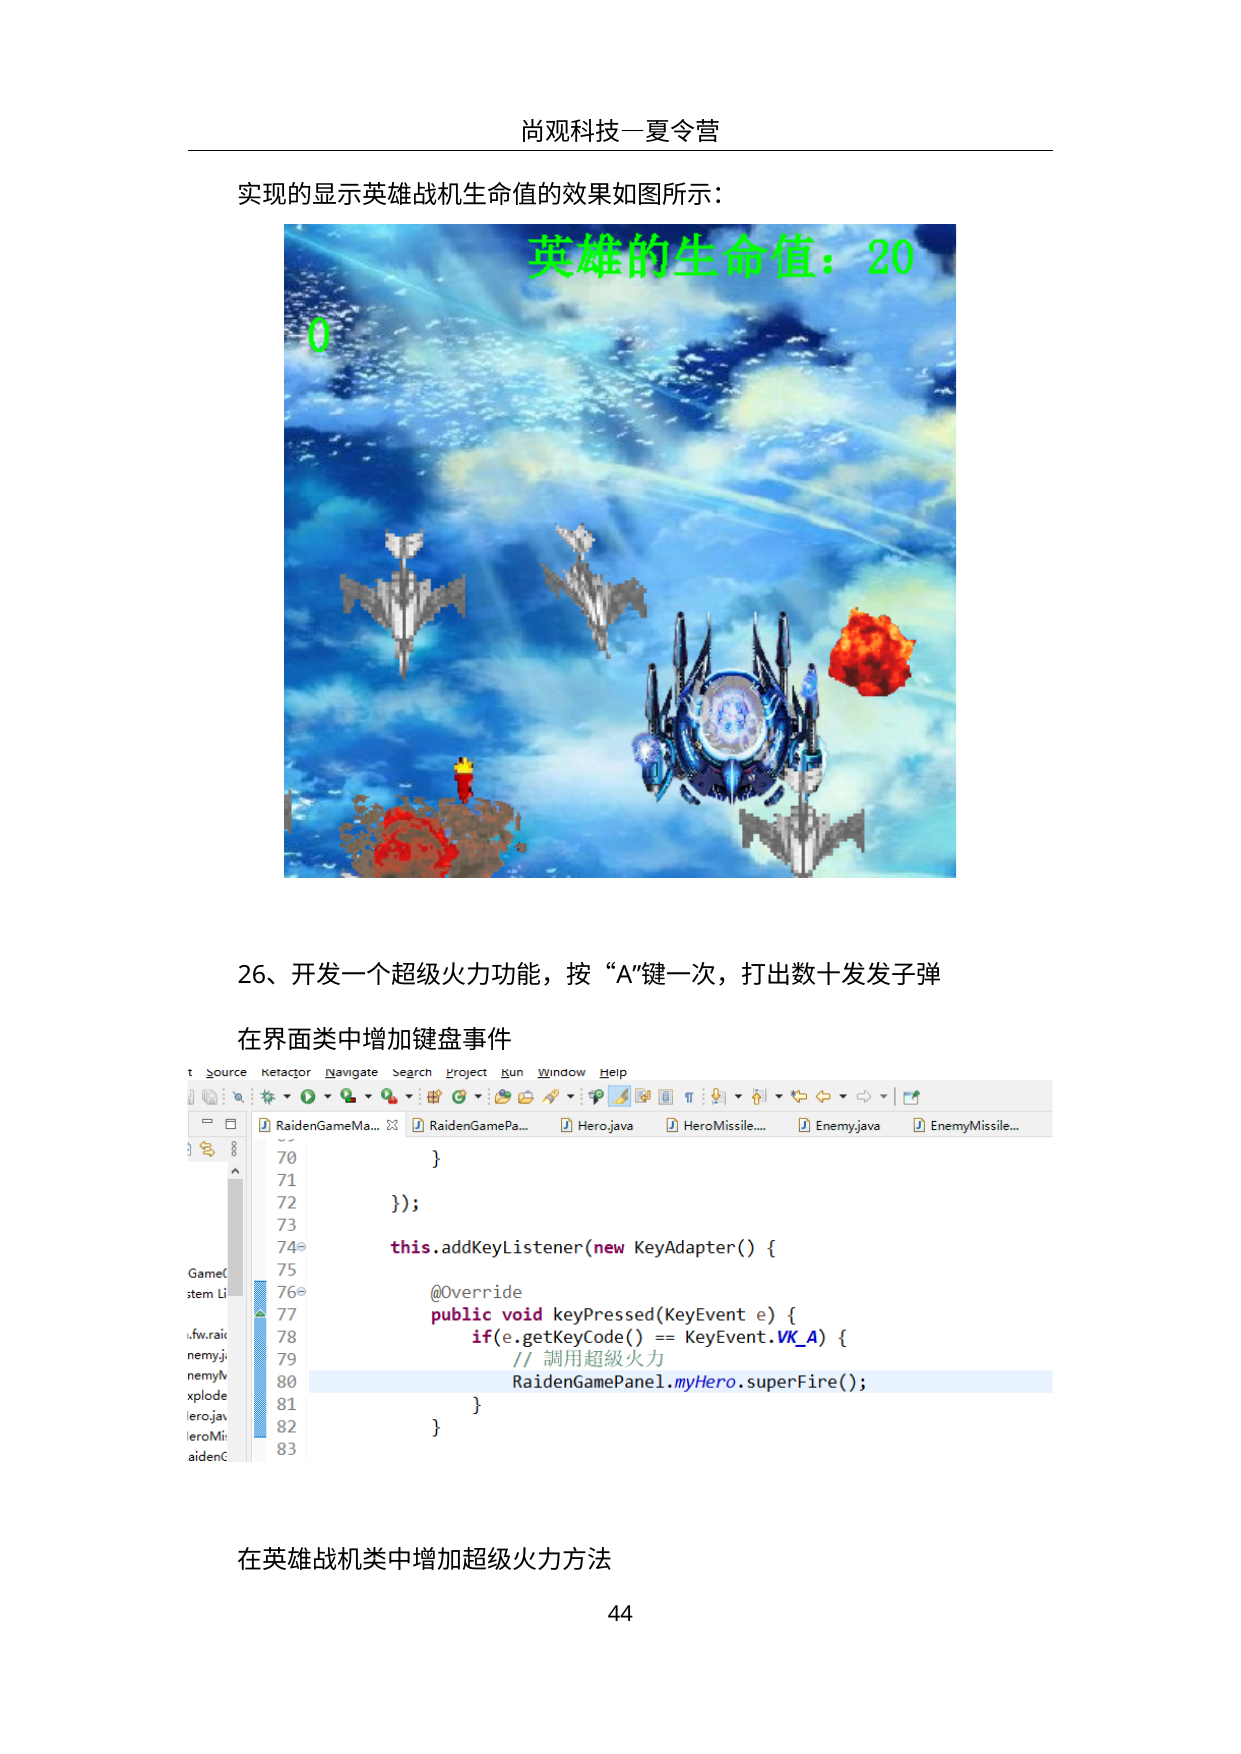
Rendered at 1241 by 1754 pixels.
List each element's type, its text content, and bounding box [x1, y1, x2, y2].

picture [187, 1069, 1053, 1462]
text 在英雄战机类中增加超级火力方法 [187, 1525, 1053, 1590]
text 实现的显示英雄战机生命值的效果如图所示： [187, 160, 1053, 225]
picture [284, 224, 957, 878]
text 在界面类中增加键盘事件 [187, 1005, 1053, 1069]
text 26、开发一个超级火力功能，按“A”键一次，打出数十发发子弹 [187, 940, 1053, 1005]
